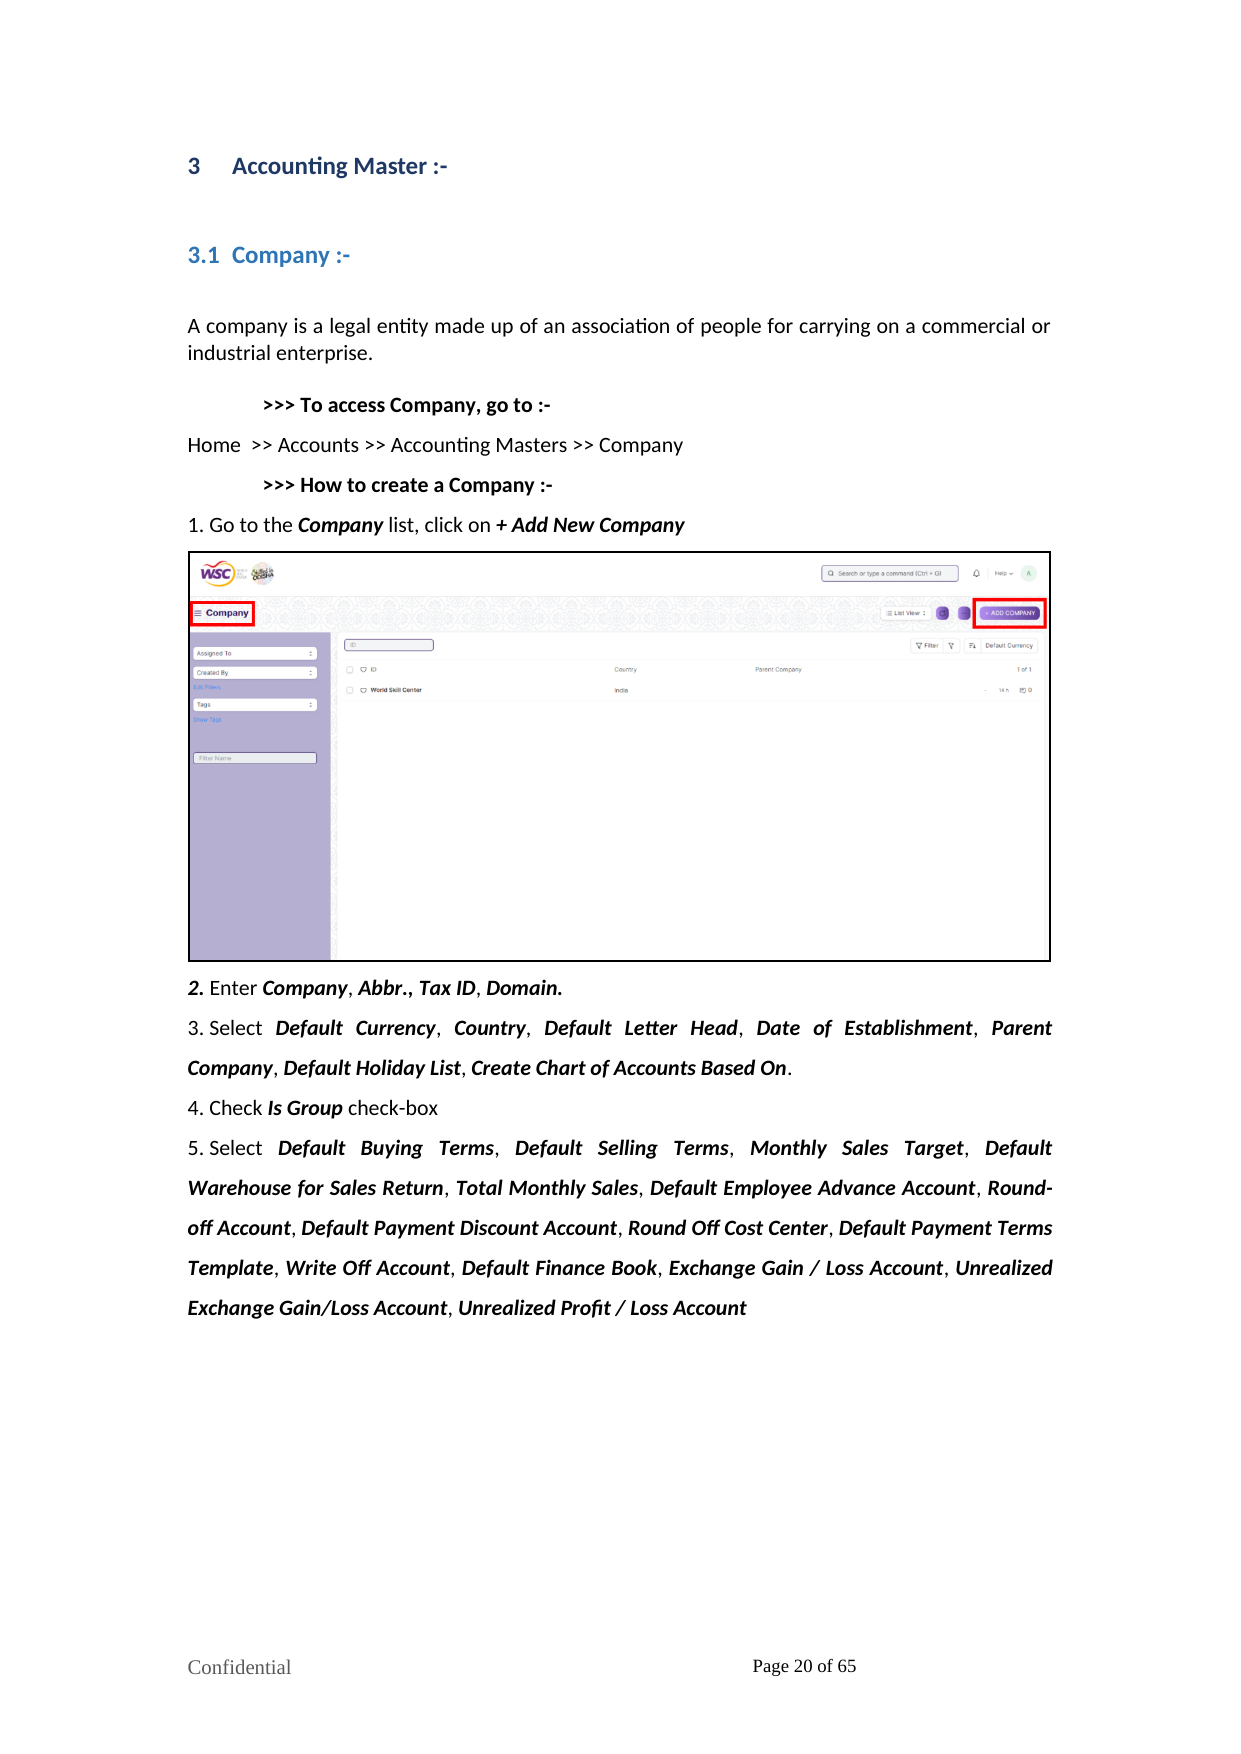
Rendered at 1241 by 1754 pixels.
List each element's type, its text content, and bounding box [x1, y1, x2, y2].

list Select Default Currency, Country, Default Letter Head, Date of Establishment, Parent Company, Default Holiday List, Create Chart of Accounts Based On. [187, 1014, 1053, 1081]
list Check Is Group check-box [187, 1094, 1053, 1121]
subtitle Company :- [187, 239, 1053, 269]
list Enter Company, Abbr., Tax ID, Domain. [187, 974, 1053, 1001]
list Select Default Buying Terms, Default Selling Terms, Monthly Sales Target, Default Warehouse for Sales Return, Total Monthly Sales, Default Employee Advance Account, Round-off Account, Default Payment Discount Account, Round Off Cost Center, Default Payment Terms Template, Write Off Account, Default Finance Book, Exchange Gain / Loss Account, Unrealized Exchange Gain/Loss Account, Unrealized Profit / Loss Account [187, 1134, 1053, 1321]
list A company is a legal entity made up of an association of people for carrying on a commercial or industrial enterprise. [187, 312, 1053, 366]
text Home >> Accounts >> Accounting Masters >> Company [187, 431, 1053, 458]
text >>> To access Company, go to :- [187, 391, 1053, 418]
text >>> How to create a Company :- [187, 471, 1053, 498]
list Go to the Company list, click on + Add New Company [187, 511, 1053, 538]
subtitle Accounting Master :- [187, 150, 1053, 181]
picture [190, 553, 1049, 960]
